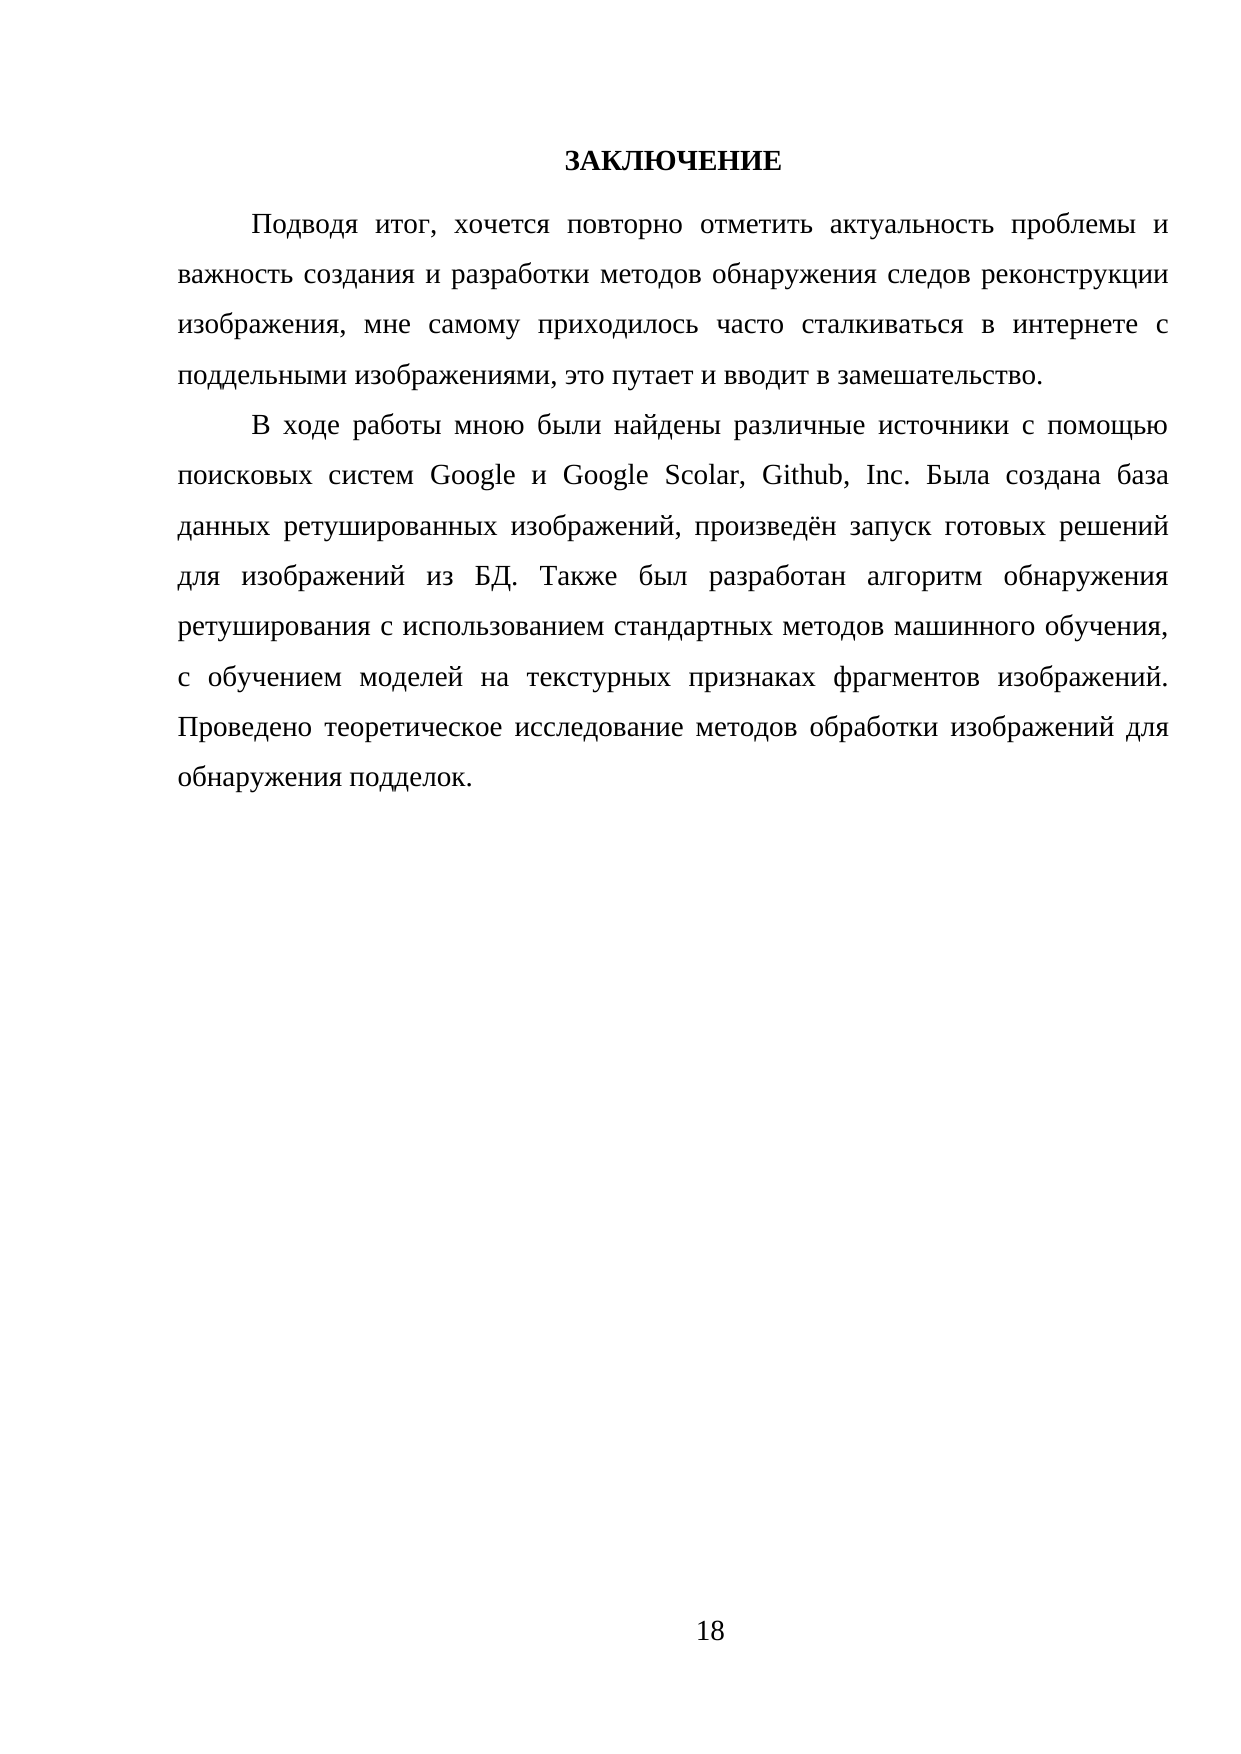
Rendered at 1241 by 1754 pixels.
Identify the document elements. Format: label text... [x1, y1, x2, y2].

text Подводя итог, хочется повторно отметить актуальность проблемы и важность создания и разработки методов обнаружения следов реконструкции изображения, мне самому приходилось часто сталкиваться в интернете с поддельными изображениями, это путает и вводит в замешательство. [177, 206, 1169, 390]
subtitle ЗАКЛЮЧЕНИЕ [177, 143, 1169, 177]
text В ходе работы мною были найдены различные источники с помощью поисковых систем Google и Google Scolar, Github, Inc. Была создана база данных ретушированных изображений, произведён запуск готовых решений для изображений из БД. Также был разработан алгоритм обнаружения ретуширования с использованием стандартных методов машинного обучения, с обучением моделей на текстурных признаках фрагментов изображений. Проведено теоретическое исследование методов обработки изображений для обнаружения подделок. [177, 407, 1169, 793]
